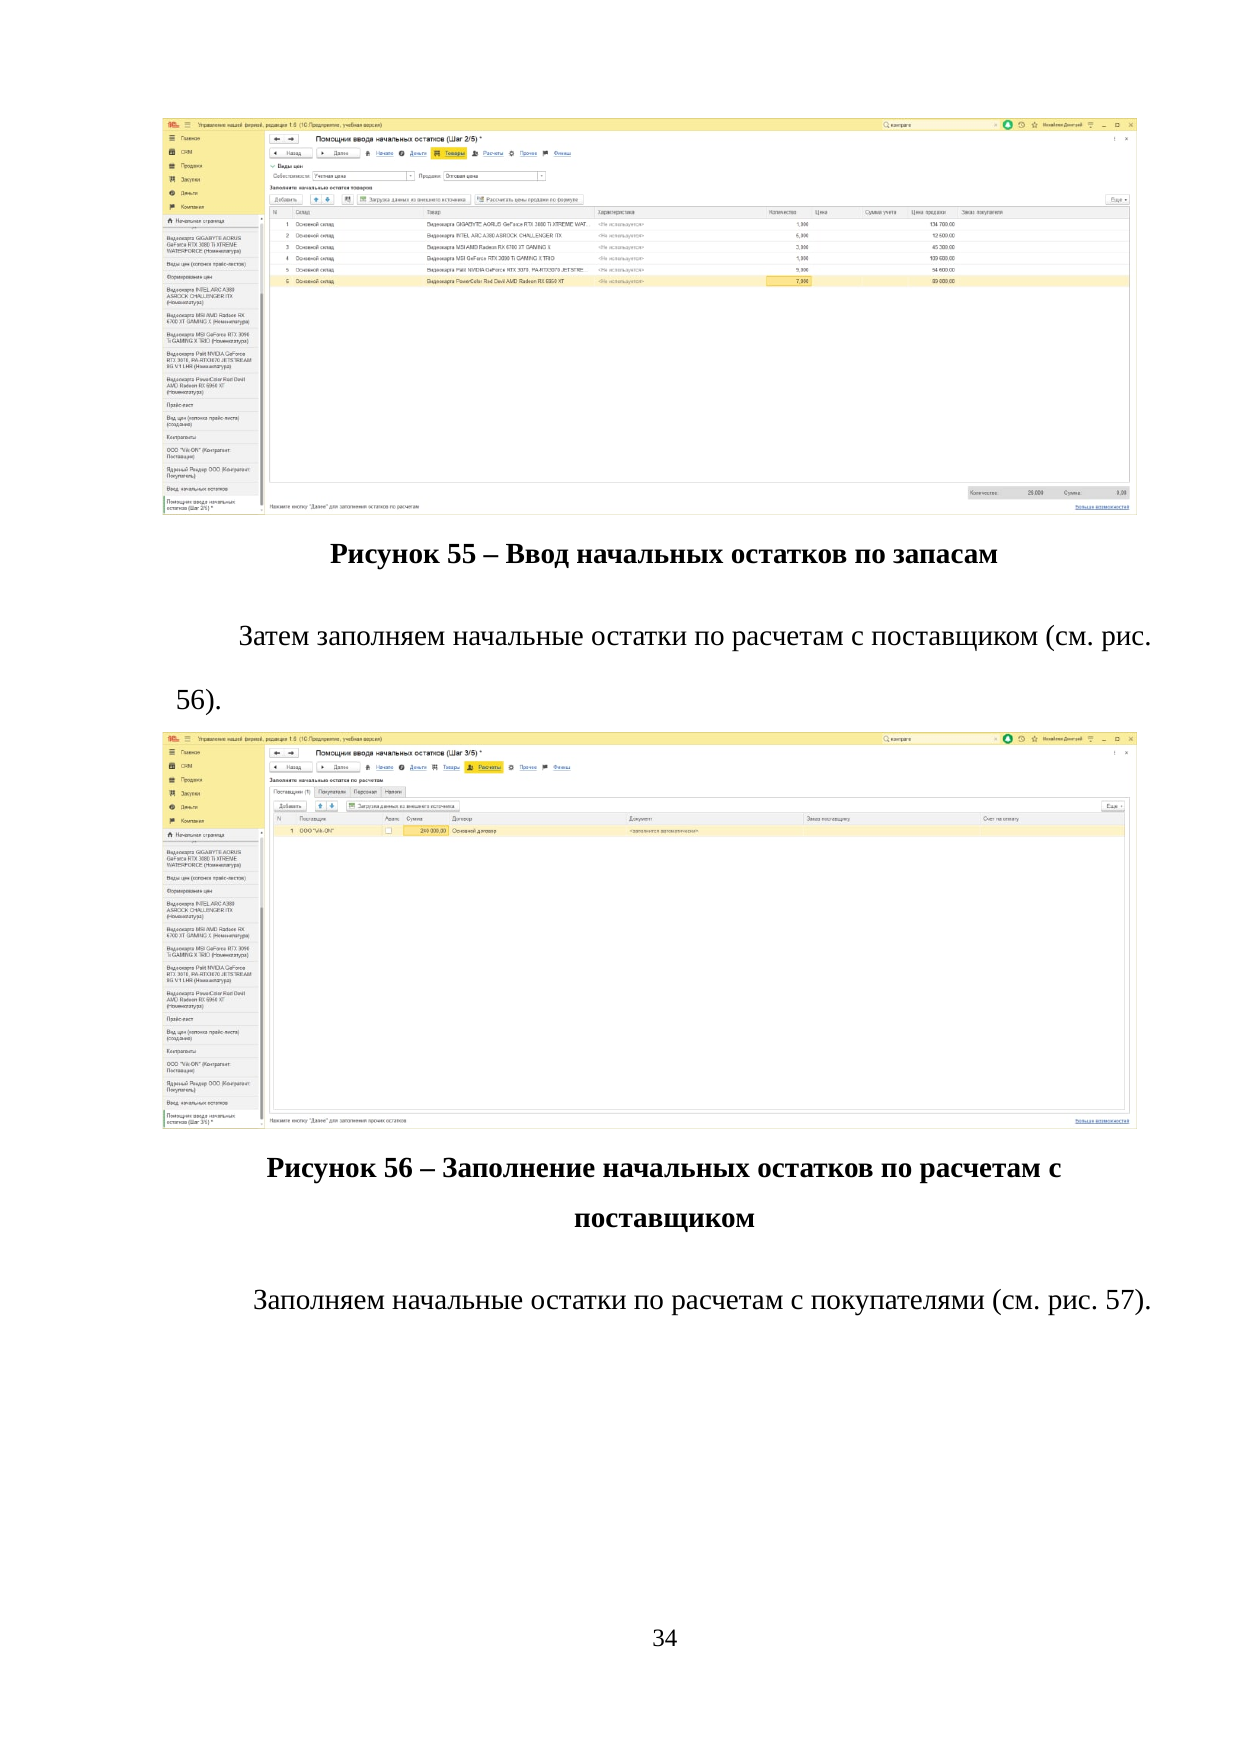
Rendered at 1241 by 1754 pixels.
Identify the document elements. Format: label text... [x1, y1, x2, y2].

text Заполняем начальные остатки по расчетам с покупателями (см. рис. 57). [177, 1282, 1152, 1316]
text Рисунок 55 – Ввод начальных остатков по запасам [177, 536, 1151, 569]
picture [162, 732, 1137, 1129]
picture [162, 118, 1137, 515]
text Затем заполняем начальные остатки по расчетам с поставщиком (см. рис. [177, 618, 1152, 651]
text Рисунок 56 – Заполнение начальных остатков по расчетам с поставщиком [177, 1150, 1151, 1234]
text 56). [176, 682, 1152, 715]
